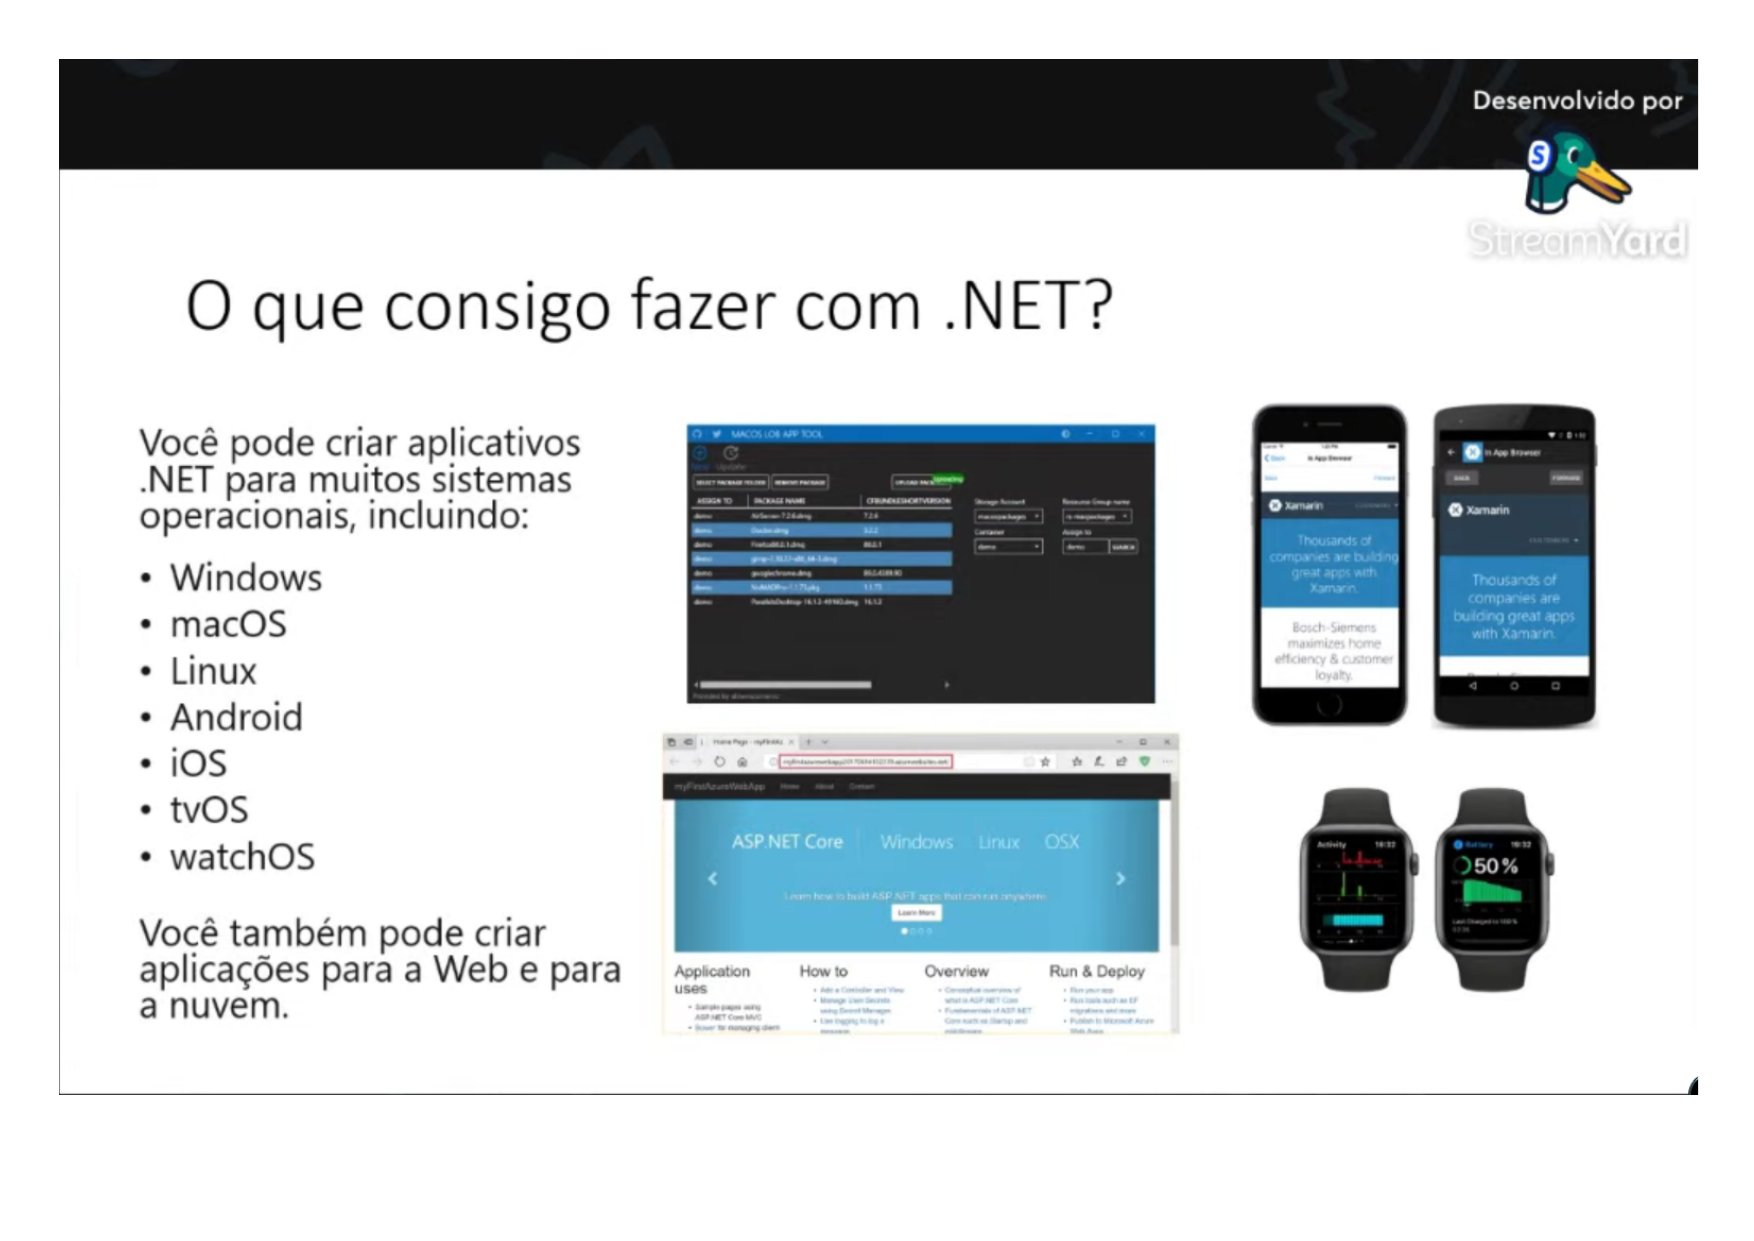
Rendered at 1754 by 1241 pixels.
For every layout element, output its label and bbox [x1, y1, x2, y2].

picture [59, 59, 1699, 1095]
